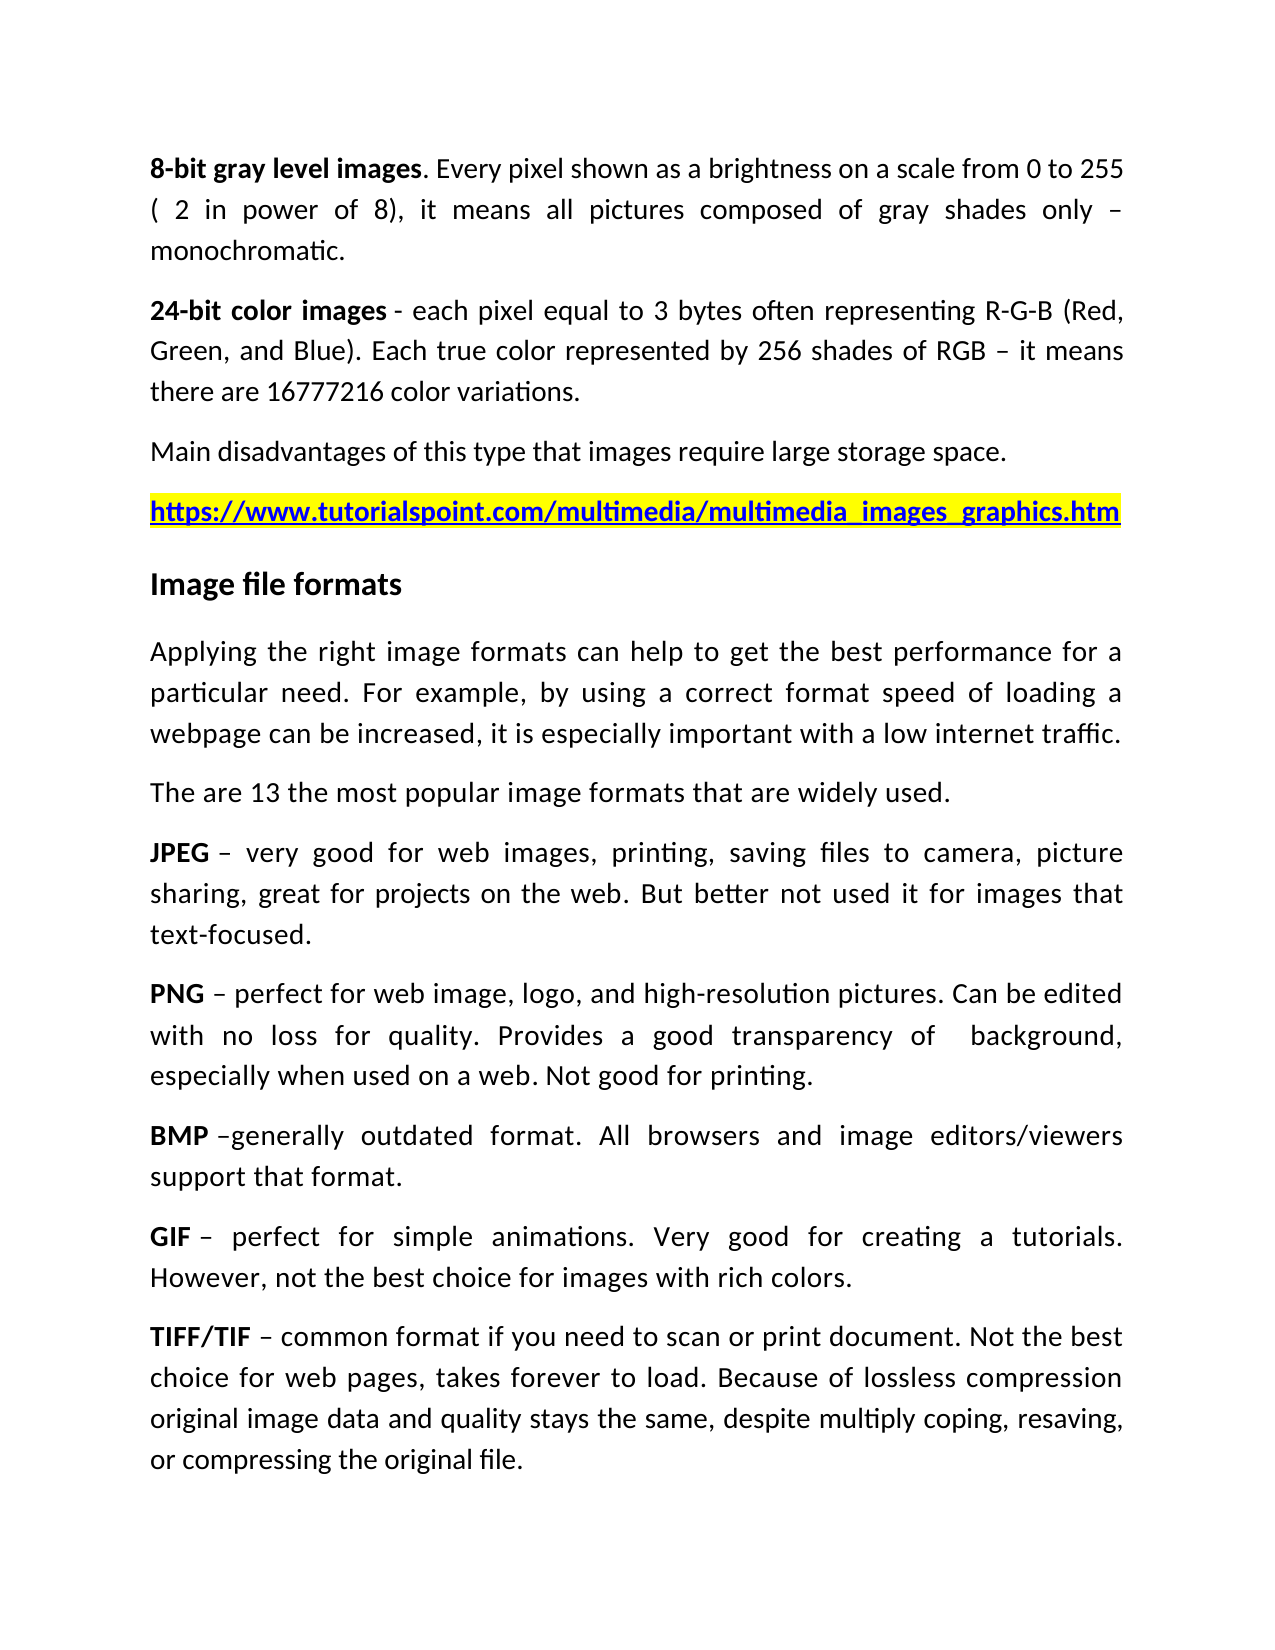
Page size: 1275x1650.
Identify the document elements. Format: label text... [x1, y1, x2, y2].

text Applying the right image formats can help to get the best performance for a particular need. For example, by using a correct format speed of loading a webpage can be increased, it is especially important with a low internet traffic. [150, 633, 1125, 750]
text 24-bit color images - each pixel equal to 3 bytes often representing R-G-B (Red, Green, and Blue). Each true color represented by 256 shades of RGB – it means there are 16777216 color variations. [150, 292, 1125, 409]
text BMP –generally outdated format. All browsers and image editors/viewers support that format. [150, 1117, 1125, 1194]
text The are 13 the most popular image formats that are widely used. [150, 774, 1125, 810]
subtitle Image file formats [150, 563, 1125, 604]
text 8-bit gray level images. Every pixel shown as a brightness on a scale from 0 to 255 ( 2 in power of 8), it means all pictures composed of gray shades only – monochromatic. [150, 150, 1125, 267]
text Main disadvantages of this type that images require large storage space. [150, 433, 1125, 469]
text GIF – perfect for simple animations. Very good for creating a tutorials. However, not the best choice for images with rich colors. [150, 1218, 1125, 1294]
text PNG – perfect for web image, logo, and high-resolution pictures. Can be edited with no loss for quality. Provides a good transparency of background, especially when used on a web. Not good for printing. [150, 976, 1125, 1093]
text JPEG – very good for web images, printing, saving files to camera, picture sharing, great for projects on the web. But better not used it for images that text-focused. [150, 834, 1125, 952]
text TIFF/TIF – common format if you need to scan or print document. Not the best choice for web pages, takes forever to load. Because of lossless compression original image data and quality stays the same, despite multiply coping, resaving, or compressing the original file. [150, 1318, 1125, 1477]
